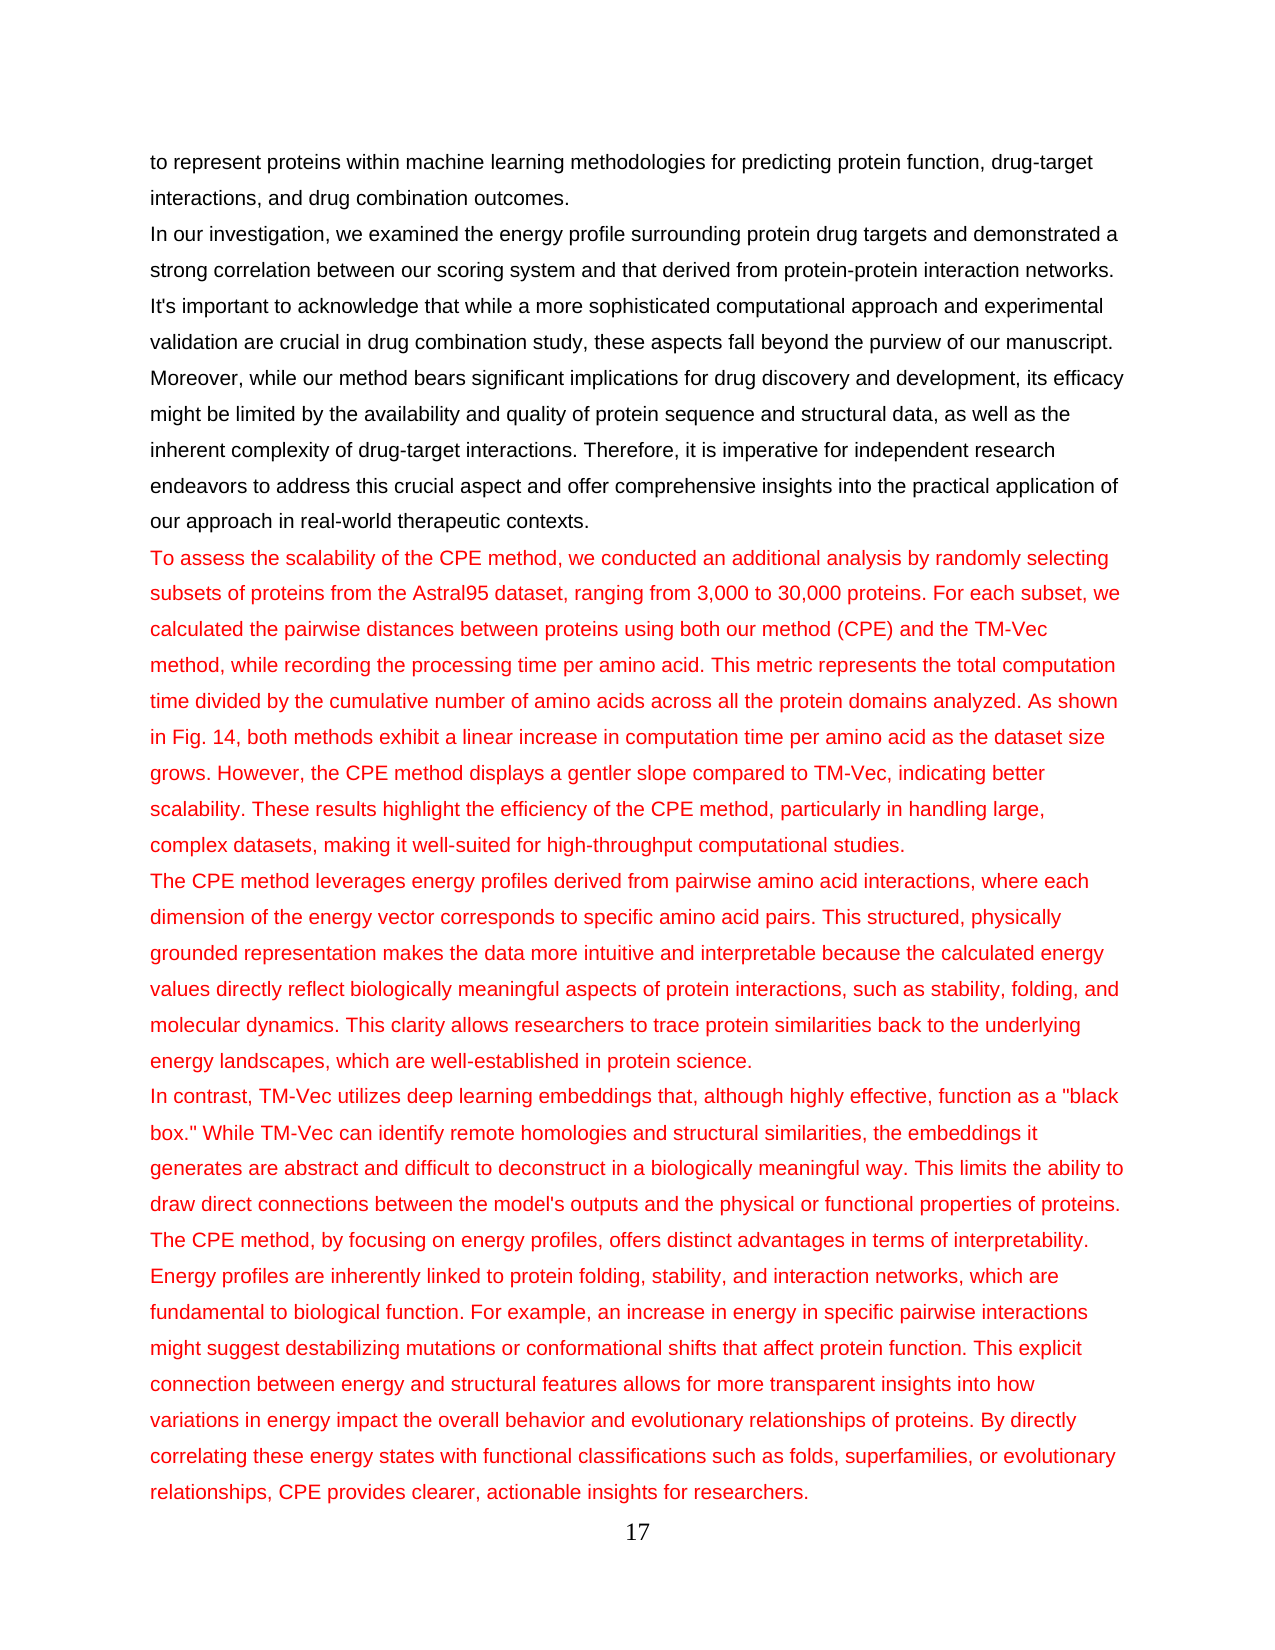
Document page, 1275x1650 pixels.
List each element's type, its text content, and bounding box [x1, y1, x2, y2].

text The CPE method, by focusing on energy profiles, offers distinct advantages in terms of interpretability. Energy profiles are inherently linked to protein folding, stability, and interaction networks, which are fundamental to biological function. For example, an increase in energy in specific pairwise interactions might suggest destabilizing mutations or conformational shifts that affect protein function. This explicit connection between energy and structural features allows for more transparent insights into how variations in energy impact the overall behavior and evolutionary relationships of proteins. By directly correlating these energy states with functional classifications such as folds, superfamilies, or evolutionary relationships, CPE provides clearer, actionable insights for researchers. [150, 1228, 1125, 1504]
text Moreover, while our method bears significant implications for drug discovery and development, its efficacy might be limited by the availability and quality of protein sequence and structural data, as well as the inherent complexity of drug-target interactions. Therefore, it is imperative for independent research endeavors to address this crucial aspect and offer comprehensive insights into the practical application of our approach in real-world therapeutic contexts. [150, 366, 1125, 533]
text The CPE method leverages energy profiles derived from pairwise amino acid interactions, where each dimension of the energy vector corresponds to specific amino acid pairs. This structured, physically grounded representation makes the data more intuitive and interpretable because the calculated energy values directly reflect biologically meaningful aspects of protein interactions, such as stability, folding, and molecular dynamics. This clarity allows researchers to trace protein similarities back to the underlying energy landscapes, which are well-established in protein science. [150, 869, 1125, 1072]
text In our investigation, we examined the energy profile surrounding protein drug targets and demonstrated a strong correlation between our scoring system and that derived from protein-protein interaction networks. It's important to acknowledge that while a more sophisticated computational approach and experimental validation are crucial in drug combination study, these aspects fall beyond the purview of our manuscript. [150, 222, 1125, 354]
text In contrast, TM-Vec utilizes deep learning embeddings that, although highly effective, function as a "black box." While TM-Vec can identify remote homologies and structural similarities, the embeddings it generates are abstract and difficult to deconstruct in a biologically meaningful way. This limits the ability to draw direct connections between the model's outputs and the physical or functional properties of proteins. [150, 1084, 1125, 1216]
text To assess the scalability of the CPE method, we conducted an additional analysis by randomly selecting subsets of proteins from the Astral95 dataset, ranging from 3,000 to 30,000 proteins. For each subset, we calculated the pairwise distances between proteins using both our method (CPE) and the TM-Vec method, while recording the processing time per amino acid. This metric represents the total computation time divided by the cumulative number of amino acids across all the protein domains analyzed. As shown in Fig. 14, both methods exhibit a linear increase in computation time per amino acid as the dataset size grows. However, the CPE method displays a gentler slope compared to TM-Vec, indicating better scalability. These results highlight the efficiency of the CPE method, particularly in handling large, complex datasets, making it well-suited for high-throughput computational studies. [150, 545, 1125, 857]
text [150, 150, 1125, 210]
